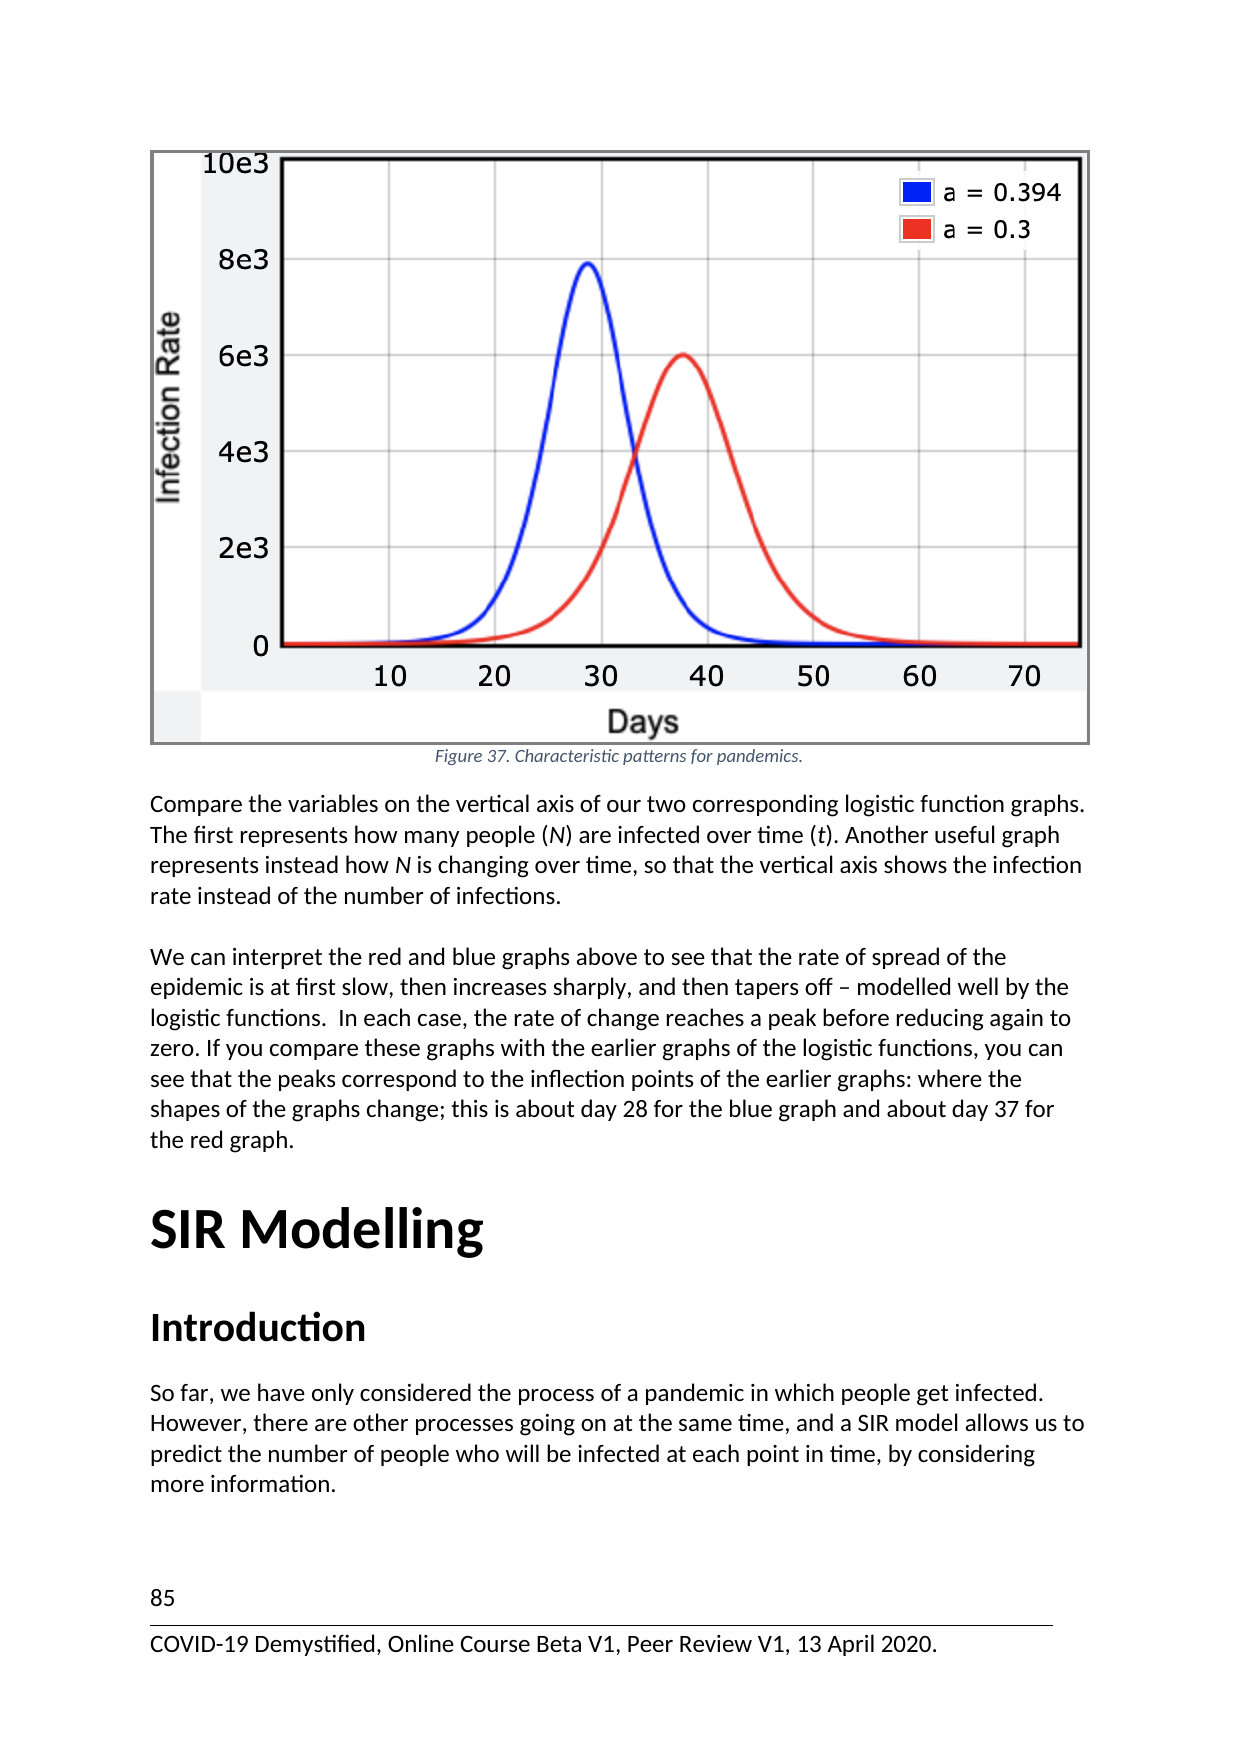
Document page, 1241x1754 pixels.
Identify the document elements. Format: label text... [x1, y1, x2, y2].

text So far, we have only considered the process of a pandemic in which people get infected. However, there are other processes going on at the same time, and a SIR model allows us to predict the number of people who will be infected at each point in time, by considering more information. [150, 1377, 1090, 1499]
text We can interpret the red and blue graphs above to see that the rate of spread of the epidemic is at first slow, then increases sharply, and then tapers off – modelled well by the logistic functions. In each case, the rate of change reaches a peak before reducing again to zero. If you compare these graphs with the earlier graphs of the logistic functions, you can see that the peaks correspond to the inflection points of the earlier graphs: where the shapes of the graphs change; this is about day 28 for the blue graph and about day 37 for the red graph. [150, 941, 1090, 1155]
text Compare the variables on the vertical axis of our two corresponding logistic function graphs. The first represents how many people (N) are infected over time (t). Another useful graph represents instead how N is changing over time, so that the vertical axis shows the infection rate instead of the number of infections. [150, 788, 1090, 911]
subtitle Introduction [150, 1301, 1090, 1352]
picture [154, 153, 1087, 742]
subtitle SIR Modelling [150, 1192, 1090, 1263]
